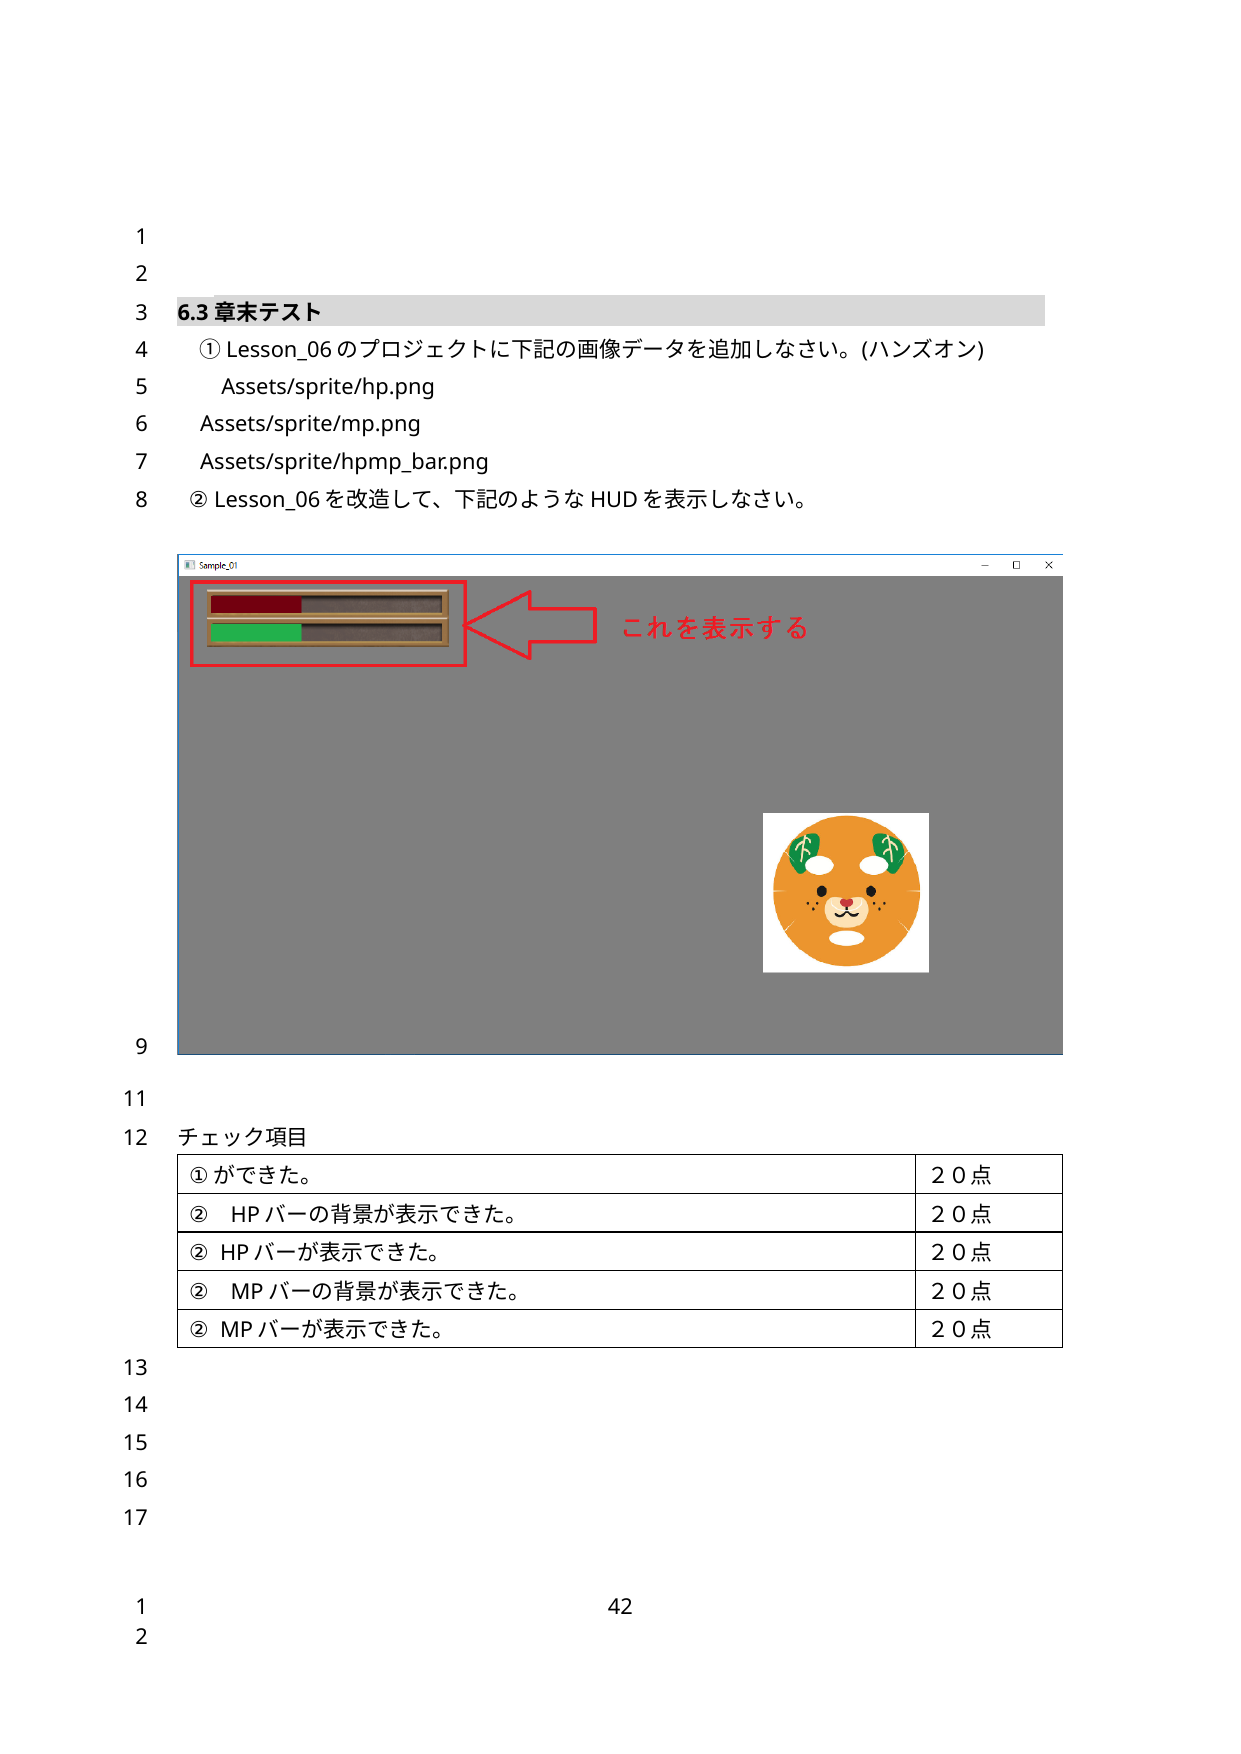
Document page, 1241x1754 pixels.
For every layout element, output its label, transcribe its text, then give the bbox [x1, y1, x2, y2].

picture [177, 554, 1063, 1055]
text ① Lesson_06のプロジェクトに下記の画像データを追加しなさい。(ハンズオン) [177, 329, 1063, 367]
table_cell ② HPバーの背景が表示できた。 [178, 1194, 915, 1231]
table_cell ② HPバーが表示できた。 [178, 1233, 915, 1270]
table_cell ２０点 [916, 1271, 1062, 1308]
text ② Lesson_06を改造して、下記のようなHUDを表示しなさい。 [177, 479, 1063, 517]
table_header ２０点 [916, 1155, 1062, 1193]
table_cell ② MPバーが表示できた。 [178, 1310, 915, 1347]
table_cell ２０点 [916, 1310, 1062, 1347]
text Assets/sprite/hp.png [177, 367, 1063, 404]
text Assets/sprite/mp.png [177, 404, 1063, 442]
table_cell ２０点 [916, 1194, 1062, 1231]
table_cell ２０点 [916, 1233, 1062, 1270]
text Assets/sprite/hpmp_bar.png [177, 442, 1063, 479]
table_cell ② MPバーの背景が表示できた。 [178, 1271, 915, 1308]
table_header ①ができた。 [178, 1155, 915, 1193]
text チェック項目 [177, 1117, 1063, 1154]
text 6.3 章末テスト [177, 292, 1063, 329]
